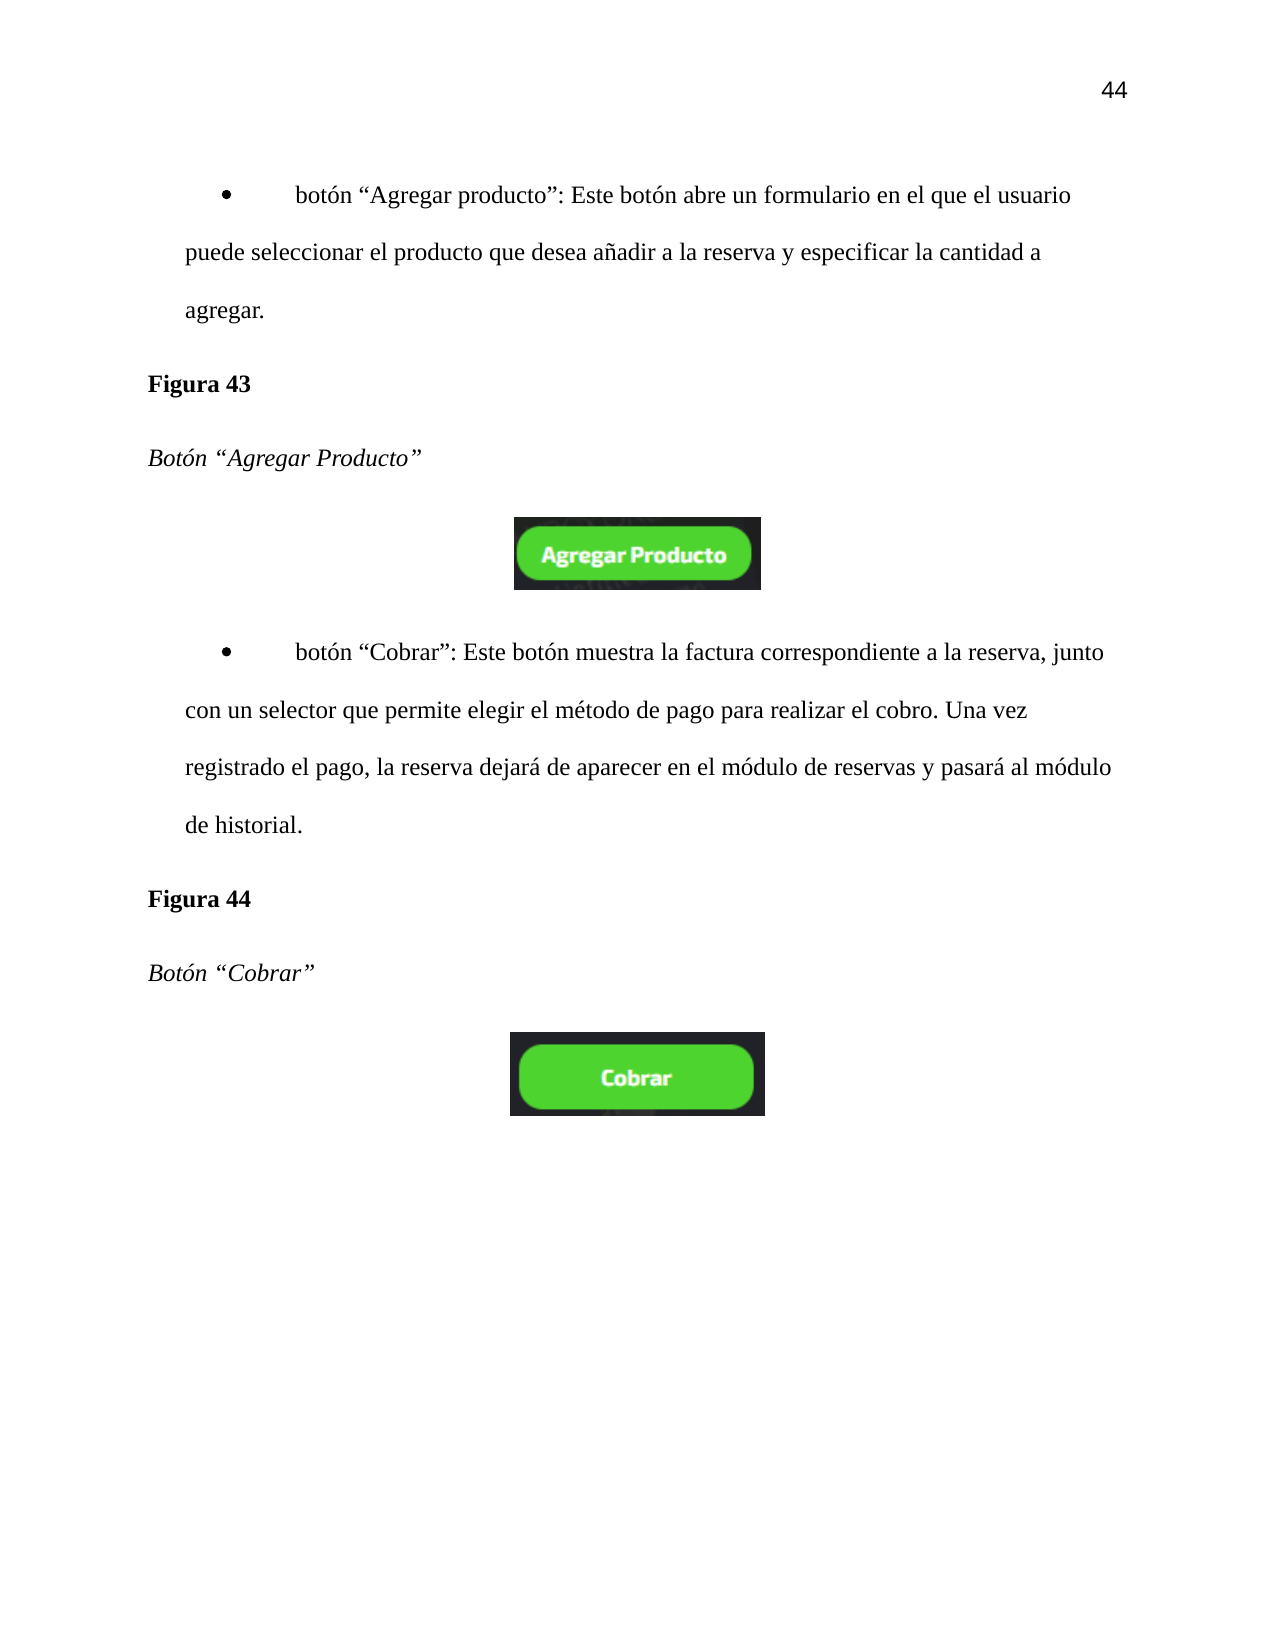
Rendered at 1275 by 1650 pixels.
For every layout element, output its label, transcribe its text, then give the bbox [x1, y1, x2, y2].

text Botón “Cobrar” [148, 958, 1127, 987]
picture [510, 1032, 765, 1116]
text Botón “Agregar Producto” [148, 443, 1127, 472]
text Figura 44 [148, 884, 1127, 913]
list botón “Cobrar”: Este botón muestra la factura correspondiente a la reserva, junto con un selector que permite elegir el método de pago para realizar el cobro. Una vez registrado el pago, la reserva dejará de aparecer en el módulo de reservas y pasará al módulo de historial. [185, 637, 1127, 838]
picture [514, 517, 761, 590]
text Figura 43 [148, 369, 1127, 398]
list botón “Agregar producto”: Este botón abre un formulario en el que el usuario puede seleccionar el producto que desea añadir a la reserva y especificar la cantidad a agregar. [185, 180, 1127, 324]
